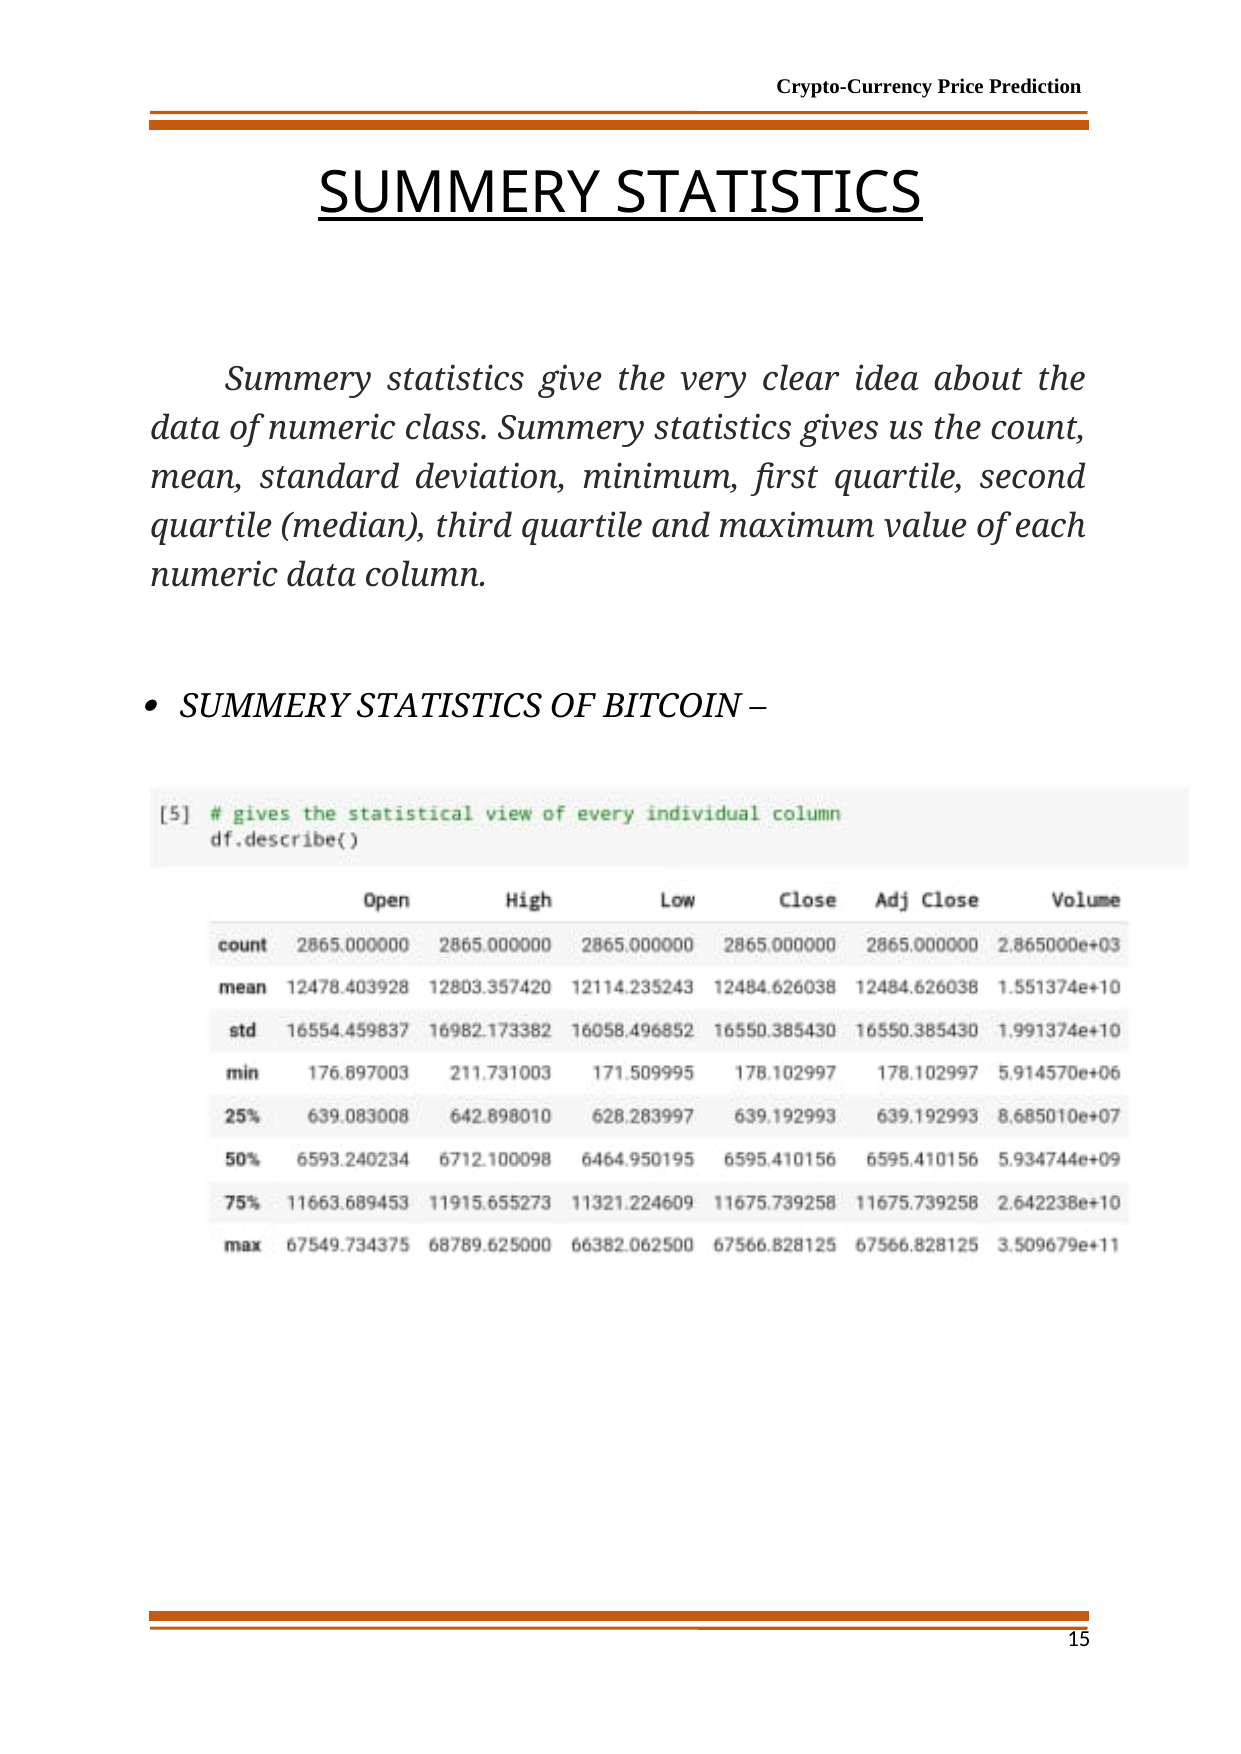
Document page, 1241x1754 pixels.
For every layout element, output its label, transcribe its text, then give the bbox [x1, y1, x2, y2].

picture [150, 783, 1189, 1277]
text SUMMERY STATISTICS [150, 150, 1090, 229]
text Summery statistics give the very clear idea about the data of numeric class. Summery statistics gives us the count, mean, standard deviation, minimum, first quartile, second quartile (median), third quartile and maximum value of each numeric data column. [150, 355, 1090, 596]
list SUMMERY STATISTICS OF BITCOIN – [142, 682, 1090, 727]
